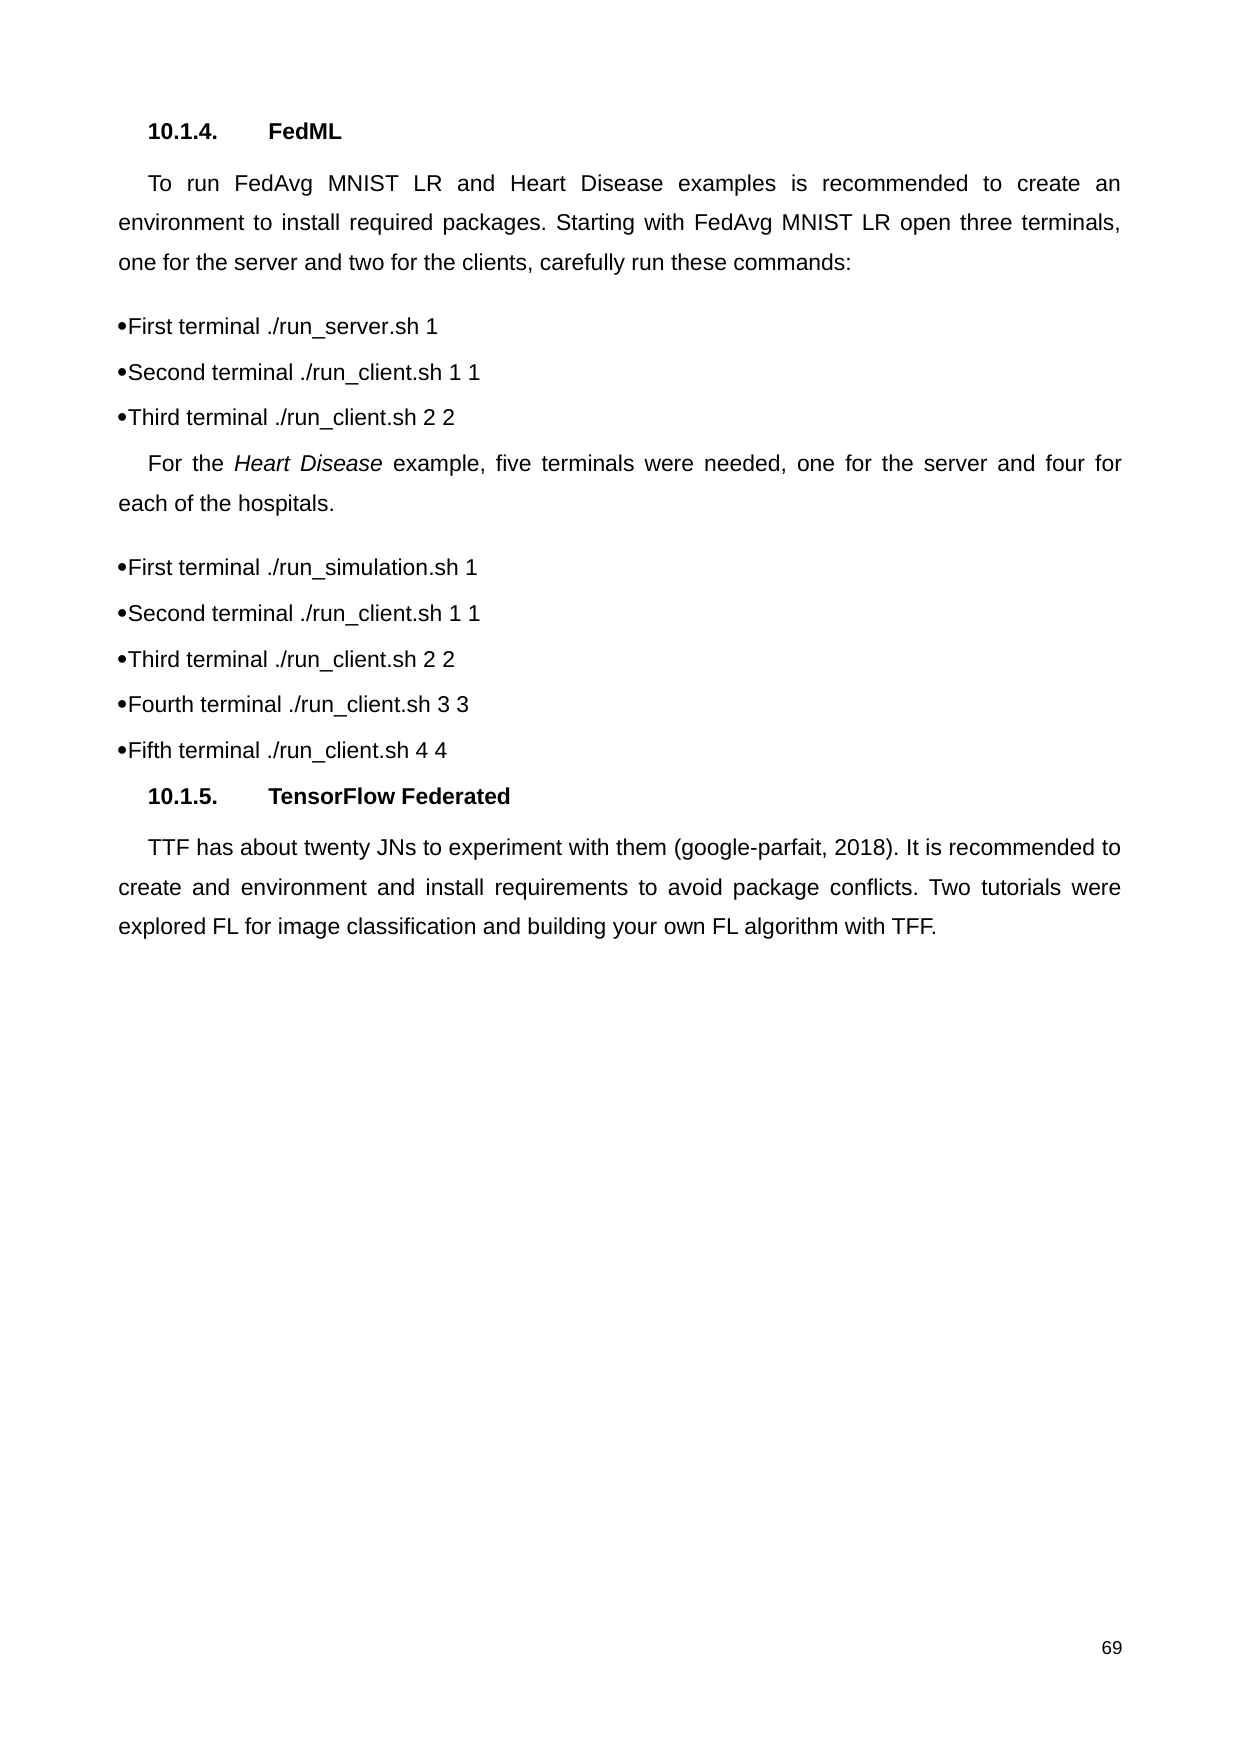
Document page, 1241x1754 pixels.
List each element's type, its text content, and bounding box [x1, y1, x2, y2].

text TTF has about twenty JNs to experiment with them (google-parfait, 2018). It is recommended to create and environment and install requirements to avoid package conflicts. Two tutorials were explored FL for image classification and building your own FL algorithm with TFF. [118, 834, 1122, 939]
text Second terminal ./run_client.sh 1 1 [118, 359, 1122, 385]
text Fourth terminal ./run_client.sh 3 3 [118, 691, 1122, 718]
text First terminal ./run_server.sh 1 [118, 313, 1122, 339]
text To run FedAvg MNIST LR and Heart Disease examples is recommended to create an environment to install required packages. Starting with FedAvg MNIST LR open three terminals, one for the server and two for the clients, carefully run these commands: [118, 169, 1122, 275]
text Fifth terminal ./run_client.sh 4 4 [118, 737, 1122, 763]
text For the Heart Disease example, five terminals were needed, one for the server and four for each of the hospitals. [118, 450, 1122, 516]
subtitle 10.1.4. FedML [148, 118, 1122, 144]
text First terminal ./run_simulation.sh 1 [118, 554, 1122, 580]
subtitle 10.1.5. TensorFlow Federated [148, 783, 1122, 809]
text Third terminal ./run_client.sh 2 2 [118, 404, 1122, 431]
text Third terminal ./run_client.sh 2 2 [118, 646, 1122, 672]
text Second terminal ./run_client.sh 1 1 [118, 600, 1122, 626]
